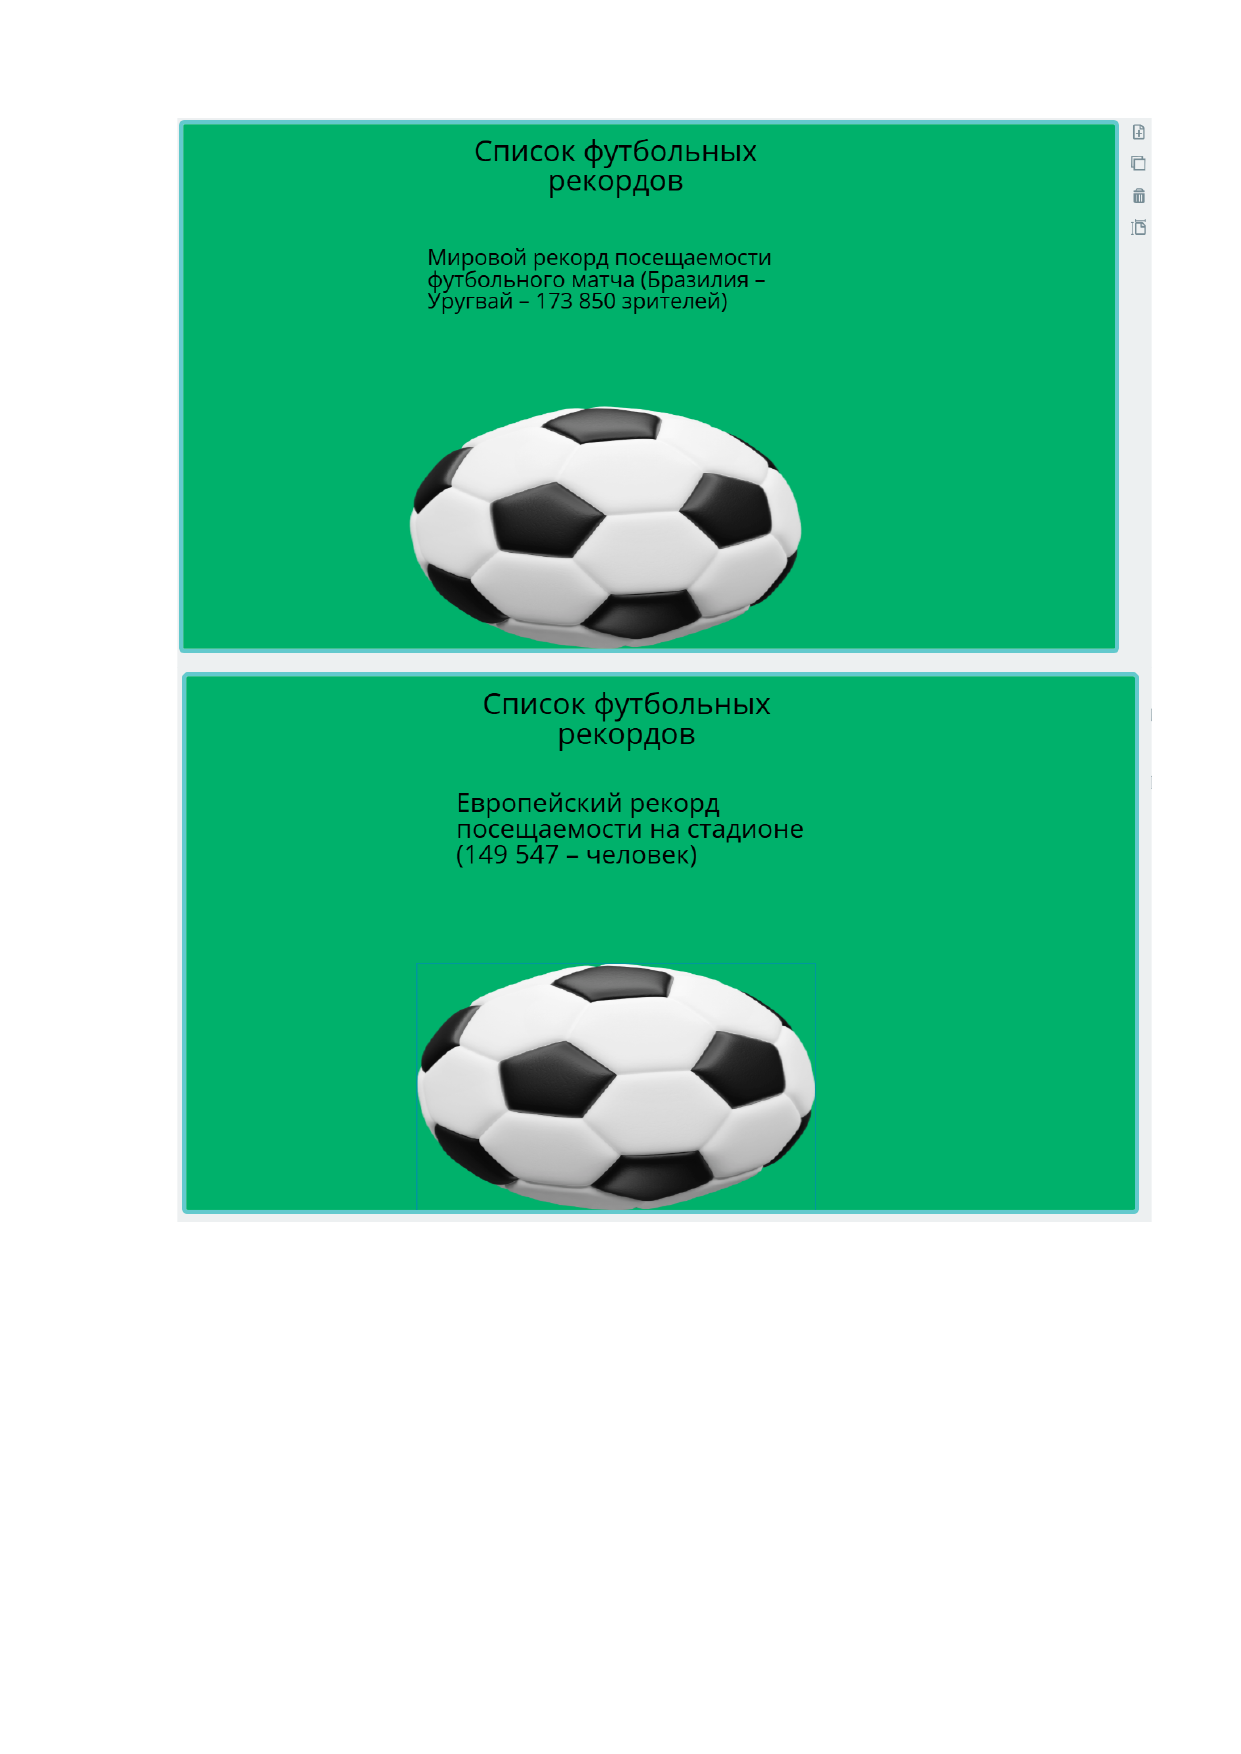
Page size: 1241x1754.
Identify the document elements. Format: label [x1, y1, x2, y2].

picture [177, 118, 1152, 1222]
